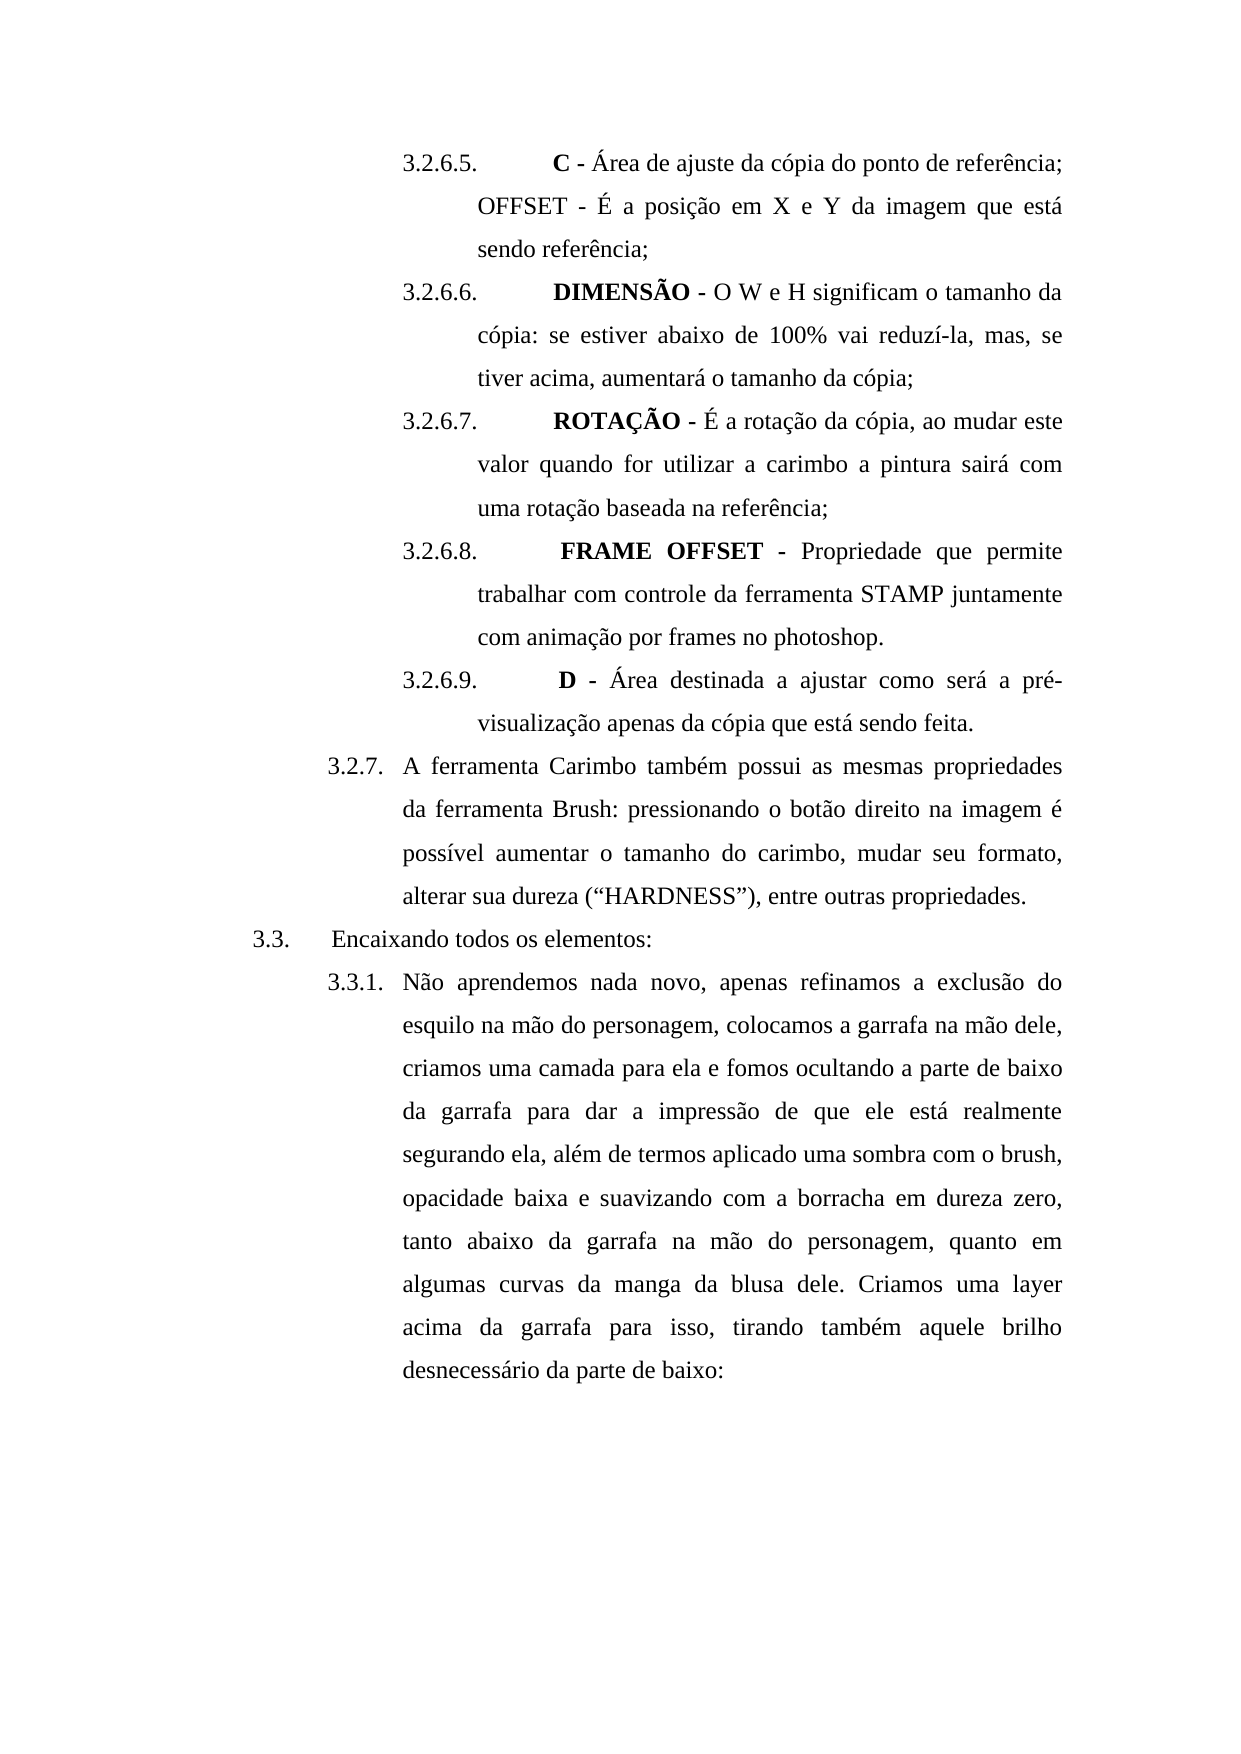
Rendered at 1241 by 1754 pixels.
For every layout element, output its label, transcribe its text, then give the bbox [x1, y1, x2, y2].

list DIMENSÃO - O W e H significam o tamanho da cópia: se estiver abaixo de 100% vai reduzí-la, mas, se tiver acima, aumentará o tamanho da cópia; [402, 277, 1063, 392]
list C - Área de ajuste da cópia do ponto de referência; OFFSET - É a posição em X e Y da imagem que está sendo referência; [402, 148, 1063, 263]
list D - Área destinada a ajustar como será a pré-visualização apenas da cópia que está sendo feita. [402, 665, 1063, 737]
list Encaixando todos os elementos: [252, 924, 1063, 953]
list FRAME OFFSET - Propriedade que permite trabalhar com controle da ferramenta STAMP juntamente com animação por frames no photoshop. [402, 536, 1063, 651]
list ROTAÇÃO - É a rotação da cópia, ao mudar este valor quando for utilizar a carimbo a pintura sairá com uma rotação baseada na referência; [402, 406, 1063, 521]
list A ferramenta Carimbo também possui as mesmas propriedades da ferramenta Brush: pressionando o botão direito na imagem é possível aumentar o tamanho do carimbo, mudar seu formato, alterar sua dureza (“HARDNESS”), entre outras propriedades. [327, 751, 1063, 909]
list Não aprendemos nada novo, apenas refinamos a exclusão do esquilo na mão do personagem, colocamos a garrafa na mão dele, criamos uma camada para ela e fomos ocultando a parte de baixo da garrafa para dar a impressão de que ele está realmente segurando ela, além de termos aplicado uma sombra com o brush, opacidade baixa e suavizando com a borracha em dureza zero, tanto abaixo da garrafa na mão do personagem, quanto em algumas curvas da manga da blusa dele. Criamos uma layer acima da garrafa para isso, tirando também aquele brilho desnecessário da parte de baixo: [327, 967, 1063, 1384]
